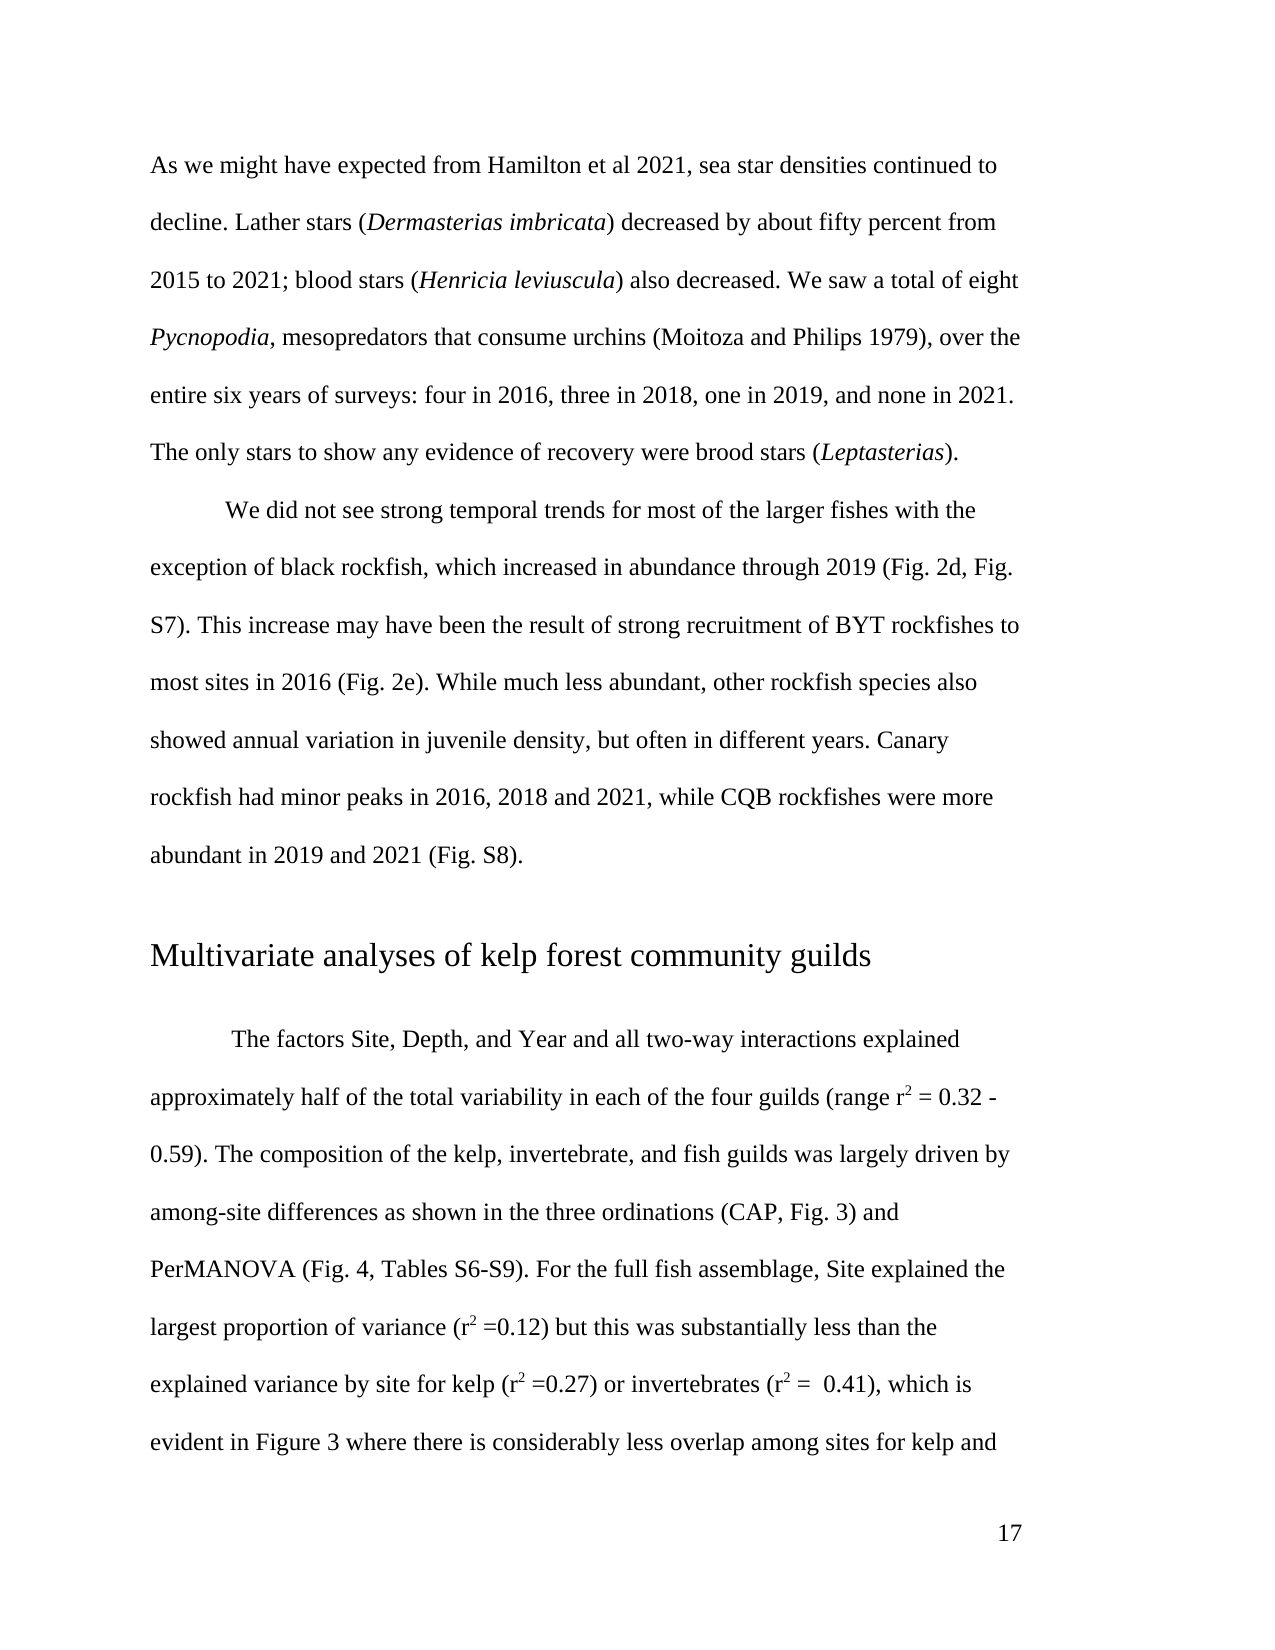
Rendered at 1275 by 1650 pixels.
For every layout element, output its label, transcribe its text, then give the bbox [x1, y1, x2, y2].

subtitle Multivariate analyses of kelp forest community guilds [150, 935, 1022, 973]
text We did not see strong temporal trends for most of the larger fishes with the exception of black rockfish, which increased in abundance through 2019 (Fig. 2d, Fig. S7). This increase may have been the result of strong recruitment of BYT rockfishes to most sites in 2016 (Fig. 2e). While much less abundant, other rockfish species also showed annual variation in juvenile density, but often in different years. Canary rockfish had minor peaks in 2016, 2018 and 2021, while CQB rockfishes were more abundant in 2019 and 2021 (Fig. S8). [150, 495, 1022, 869]
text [150, 150, 1022, 466]
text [150, 1024, 1022, 1455]
